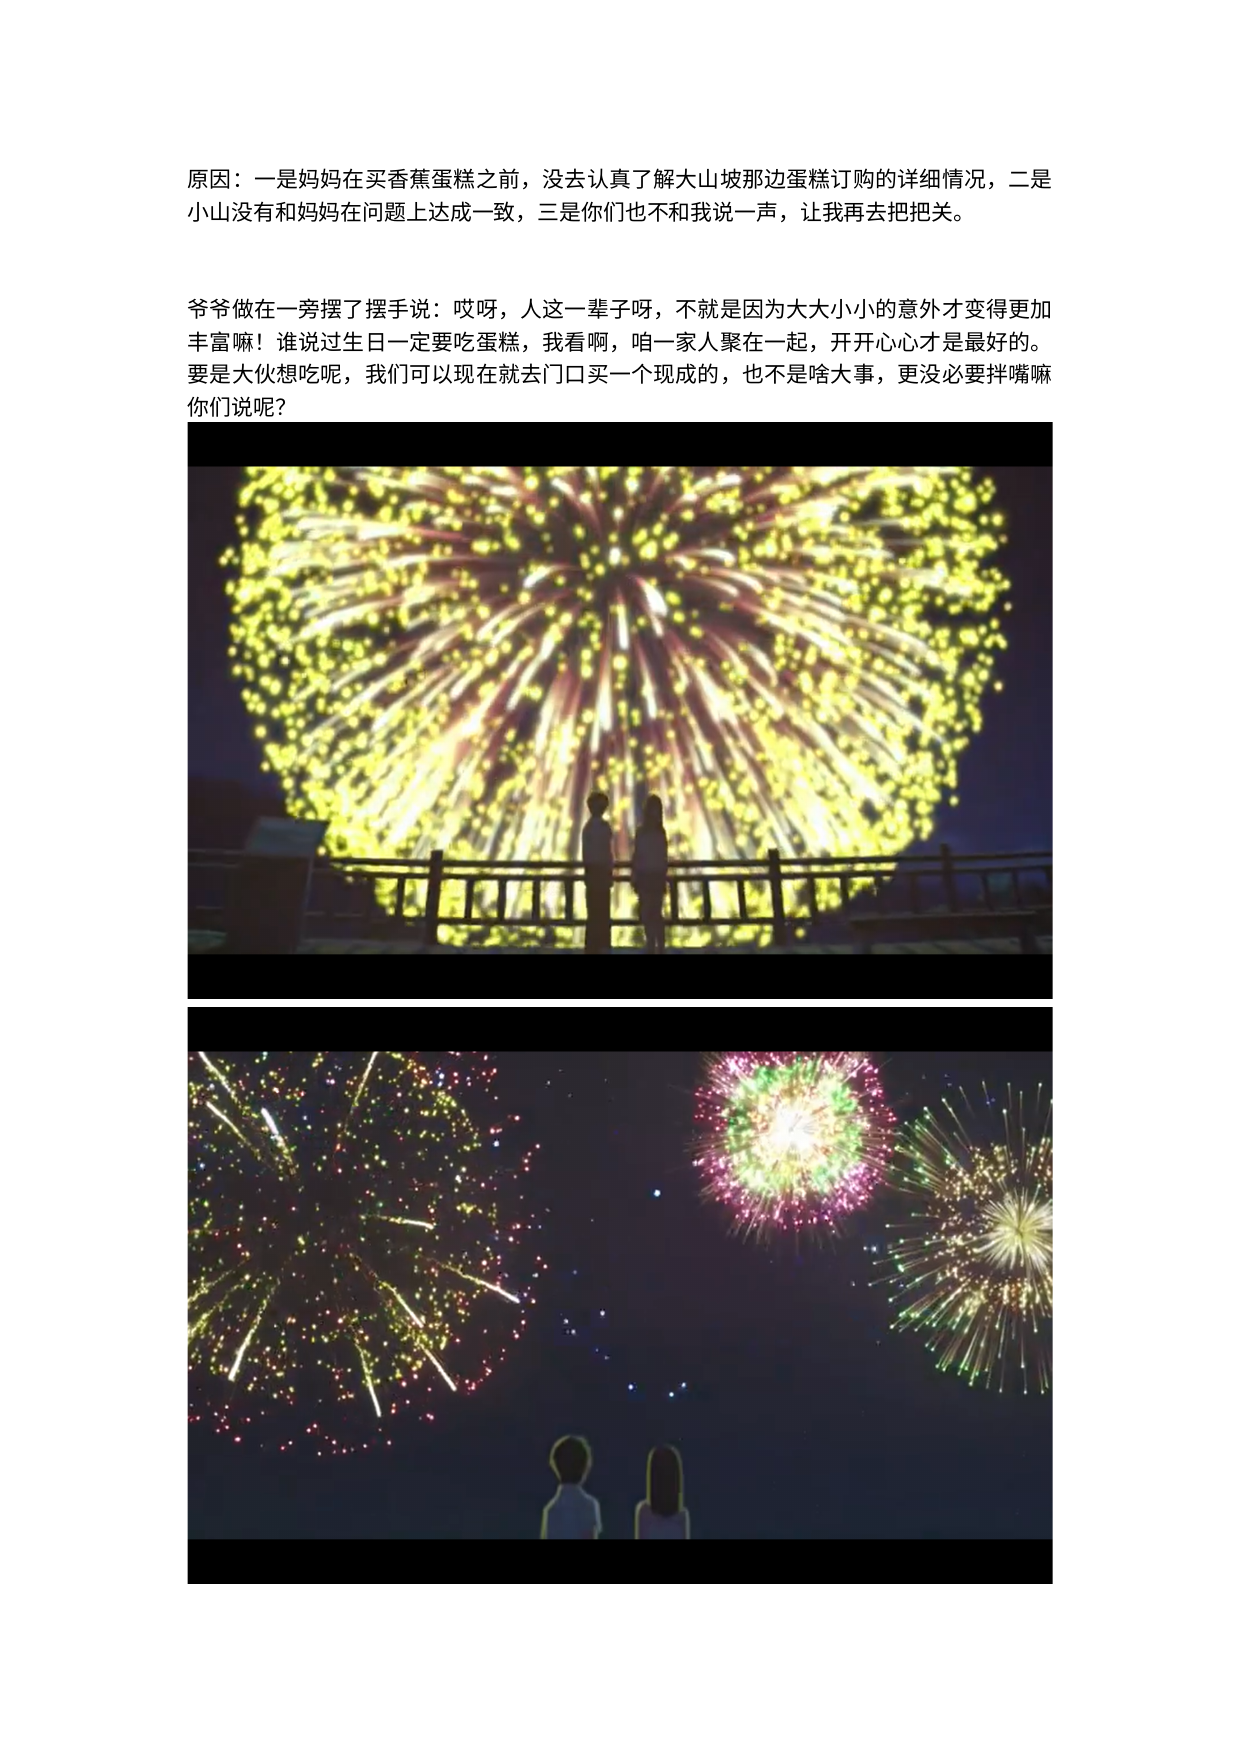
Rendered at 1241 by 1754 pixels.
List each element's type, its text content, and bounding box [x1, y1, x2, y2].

picture [187, 1007, 1053, 1584]
text 爷爷做在一旁摆了摆手说：哎呀，人这一辈子呀，不就是因为大大小小的意外才变得更加丰富嘛！谁说过生日一定要吃蛋糕，我看啊，咱一家人聚在一起，开开心心才是最好的。要是大伙想吃呢，我们可以现在就去门口买一个现成的，也不是啥大事，更没必要拌嘴嘛，你们说呢？ [187, 292, 1053, 422]
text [187, 162, 1053, 227]
picture [187, 422, 1053, 999]
